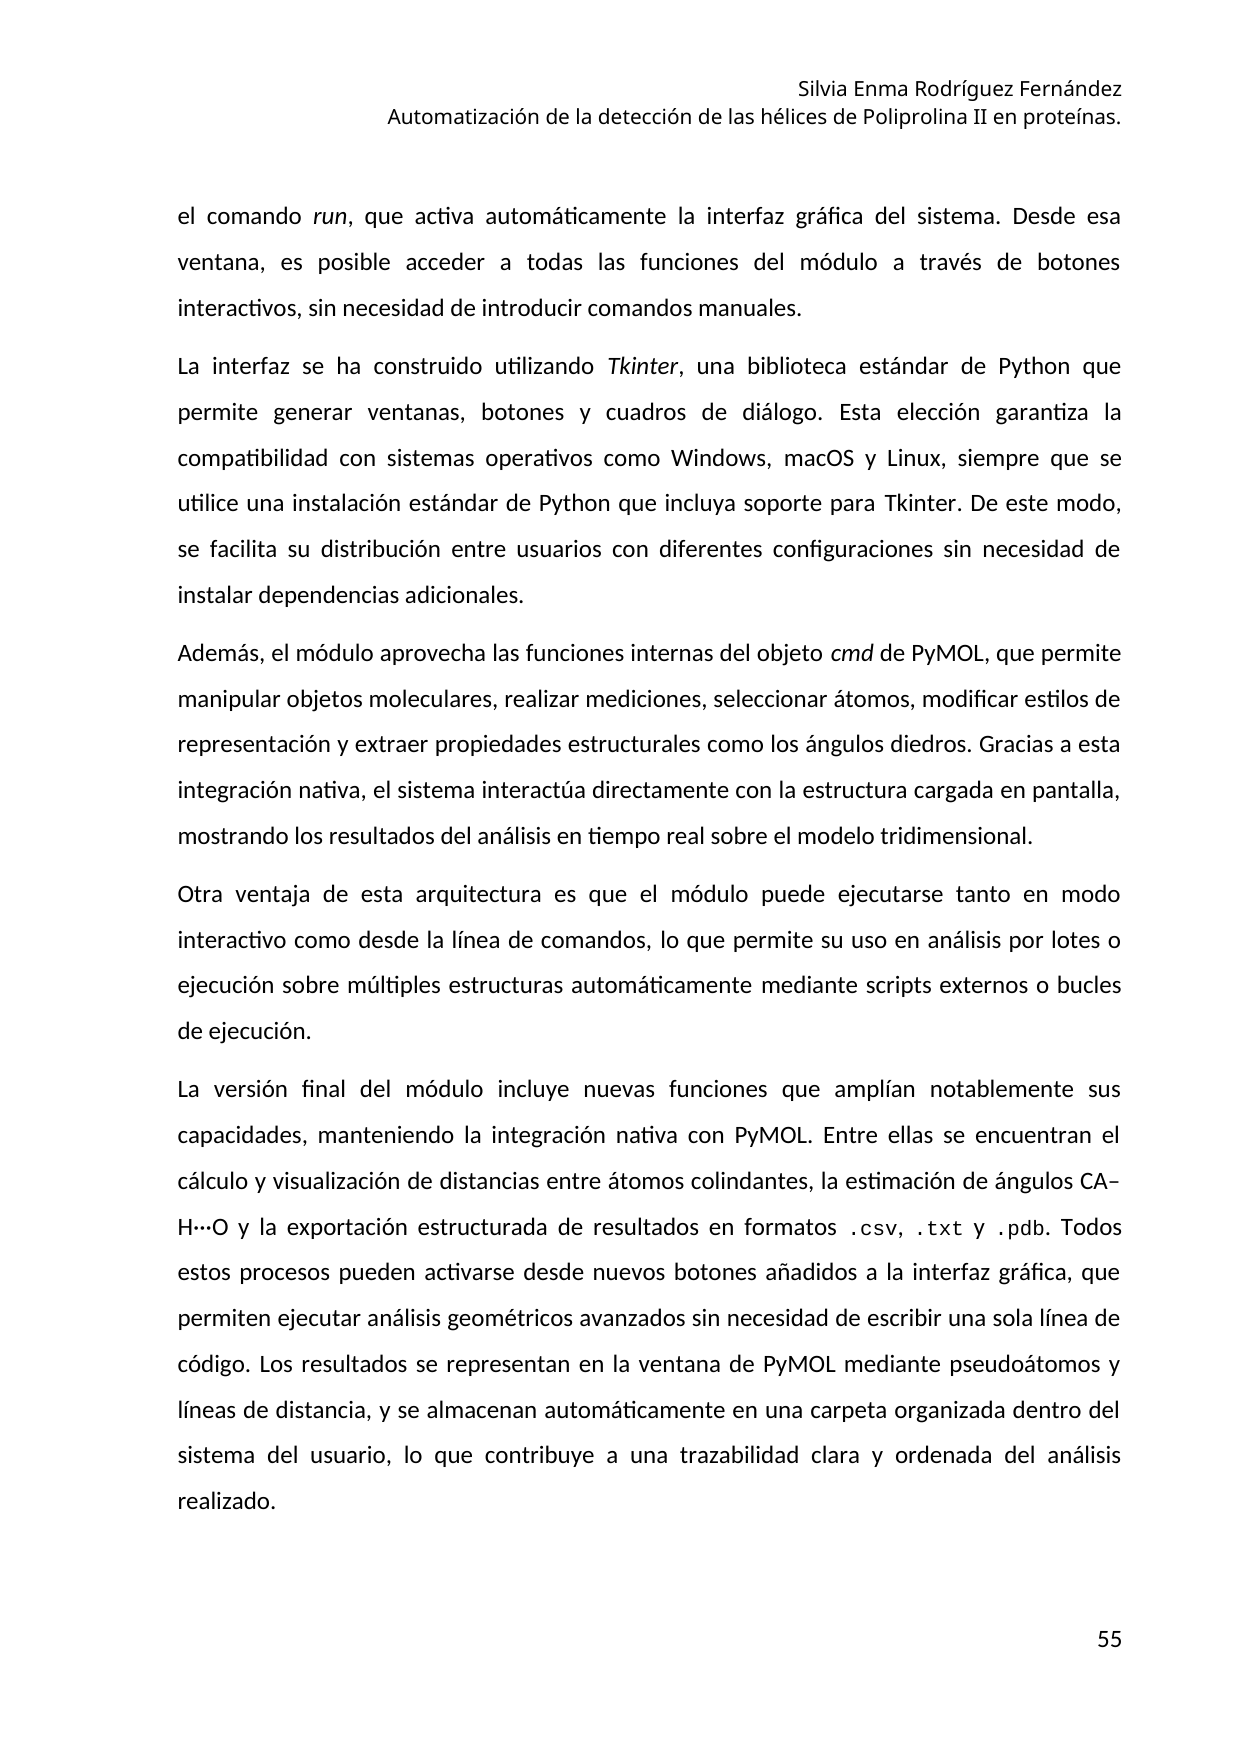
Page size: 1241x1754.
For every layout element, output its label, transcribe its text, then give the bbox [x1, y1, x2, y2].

text Además, el módulo aprovecha las funciones internas del objeto cmd de PyMOL, que permite manipular objetos moleculares, realizar mediciones, seleccionar átomos, modificar estilos de representación y extraer propiedades estructurales como los ángulos diedros. Gracias a esta integración nativa, el sistema interactúa directamente con la estructura cargada en pantalla, mostrando los resultados del análisis en tiempo real sobre el modelo tridimensional. [177, 637, 1122, 851]
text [177, 201, 1122, 322]
text Otra ventaja de esta arquitectura es que el módulo puede ejecutarse tanto en modo interactivo como desde la línea de comandos, lo que permite su uso en análisis por lotes o ejecución sobre múltiples estructuras automáticamente mediante scripts externos o bucles de ejecución. [177, 878, 1122, 1046]
text La interfaz se ha construido utilizando Tkinter, una biblioteca estándar de Python que permite generar ventanas, botones y cuadros de diálogo. Esta elección garantiza la compatibilidad con sistemas operativos como Windows, macOS y Linux, siempre que se utilice una instalación estándar de Python que incluya soporte para Tkinter. De este modo, se facilita su distribución entre usuarios con diferentes configuraciones sin necesidad de instalar dependencias adicionales. [177, 350, 1122, 609]
text La versión final del módulo incluye nuevas funciones que amplían notablemente sus capacidades, manteniendo la integración nativa con PyMOL. Entre ellas se encuentran el cálculo y visualización de distancias entre átomos colindantes, la estimación de ángulos CA–H···O y la exportación estructurada de resultados en formatos .csv, .txt y .pdb. Todos estos procesos pueden activarse desde nuevos botones añadidos a la interfaz gráfica, que permiten ejecutar análisis geométricos avanzados sin necesidad de escribir una sola línea de código. Los resultados se representan en la ventana de PyMOL mediante pseudoátomos y líneas de distancia, y se almacenan automáticamente en una carpeta organizada dentro del sistema del usuario, lo que contribuye a una trazabilidad clara y ordenada del análisis realizado. [177, 1074, 1122, 1516]
